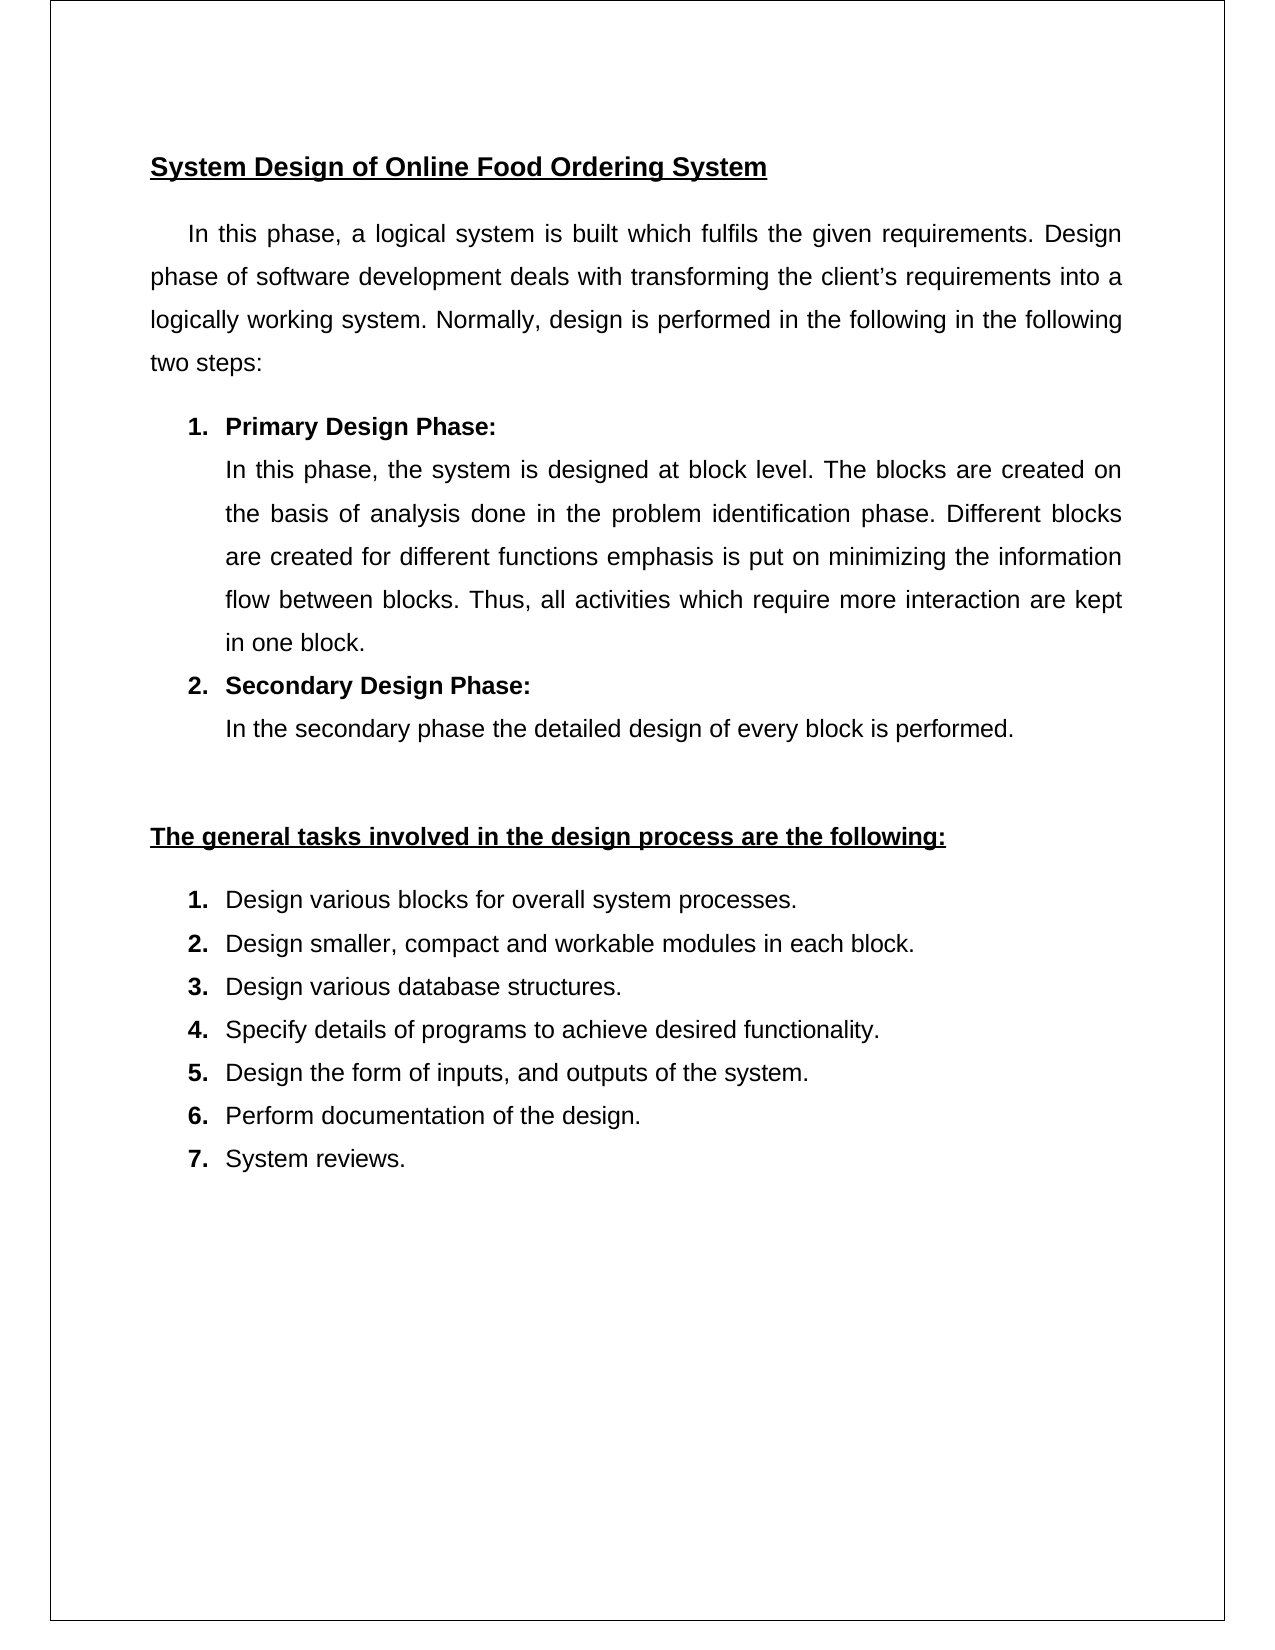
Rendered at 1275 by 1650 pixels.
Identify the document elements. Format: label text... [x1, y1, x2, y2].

subtitle System Design of Online Food Ordering System [150, 151, 1179, 182]
text In this phase, a logical system is built which fulfils the given requirements. Design phase of software development deals with transforming the client’s requirements into a logically working system. Normally, design is performed in the following in the following two steps: [150, 219, 1124, 377]
list Specify details of programs to achieve desired functionality. [188, 1015, 1179, 1044]
text In the secondary phase the detailed design of every block is performed. [225, 714, 1179, 743]
list Design various blocks for overall system processes. [188, 886, 1179, 914]
list Design various database structures. [188, 972, 1179, 1001]
subtitle Primary Design Phase: [188, 412, 1179, 441]
subtitle The general tasks involved in the design process are the following: [150, 821, 1179, 850]
list Perform documentation of the design. [188, 1101, 1179, 1130]
text In this phase, the system is designed at block level. The blocks are created on the basis of analysis done in the problem identification phase. Different blocks are created for different functions emphasis is put on minimizing the information flow between blocks. Thus, all activities which require more interaction are kept in one block. [225, 455, 1123, 657]
list Design smaller, compact and workable modules in each block. [188, 929, 1179, 957]
list System reviews. [188, 1144, 1179, 1173]
subtitle Secondary Design Phase: [188, 671, 1179, 700]
list Design the form of inputs, and outputs of the system. [188, 1058, 1179, 1087]
